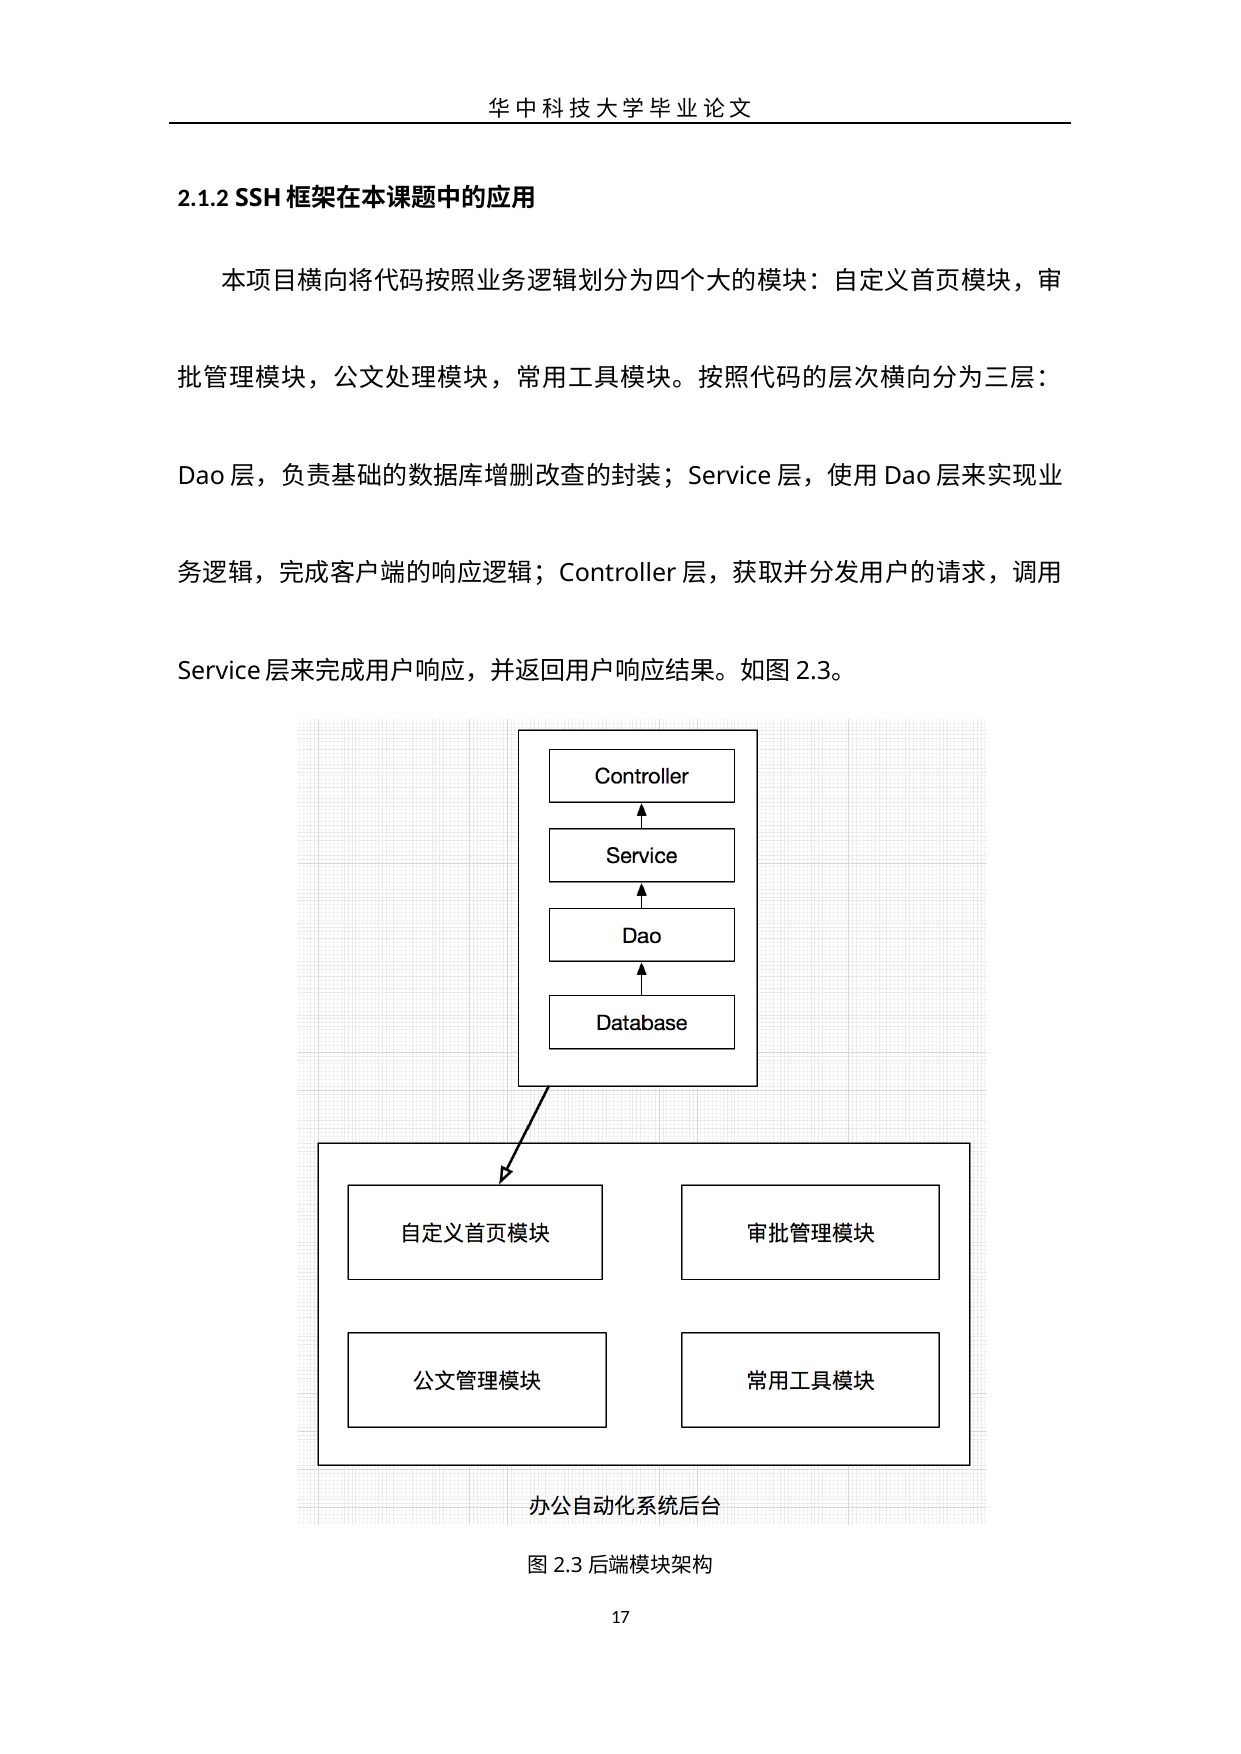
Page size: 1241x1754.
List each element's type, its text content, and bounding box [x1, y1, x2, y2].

subtitle 2.1.2 SSH框架在本课题中的应用 [177, 163, 1063, 228]
picture [297, 719, 987, 1525]
text 图 2.3 后端模块架构 [177, 1547, 1063, 1579]
text 本项目横向将代码按照业务逻辑划分为四个大的模块：自定义首页模块，审批管理模块，公文处理模块，常用工具模块。按照代码的层次横向分为三层：Dao层，负责基础的数据库增删改查的封装；Service层，使用Dao层来实现业务逻辑，完成客户端的响应逻辑；Controller层，获取并分发用户的请求，调用Service层来完成用户响应，并返回用户响应结果。如图2.3。 [177, 246, 1063, 701]
